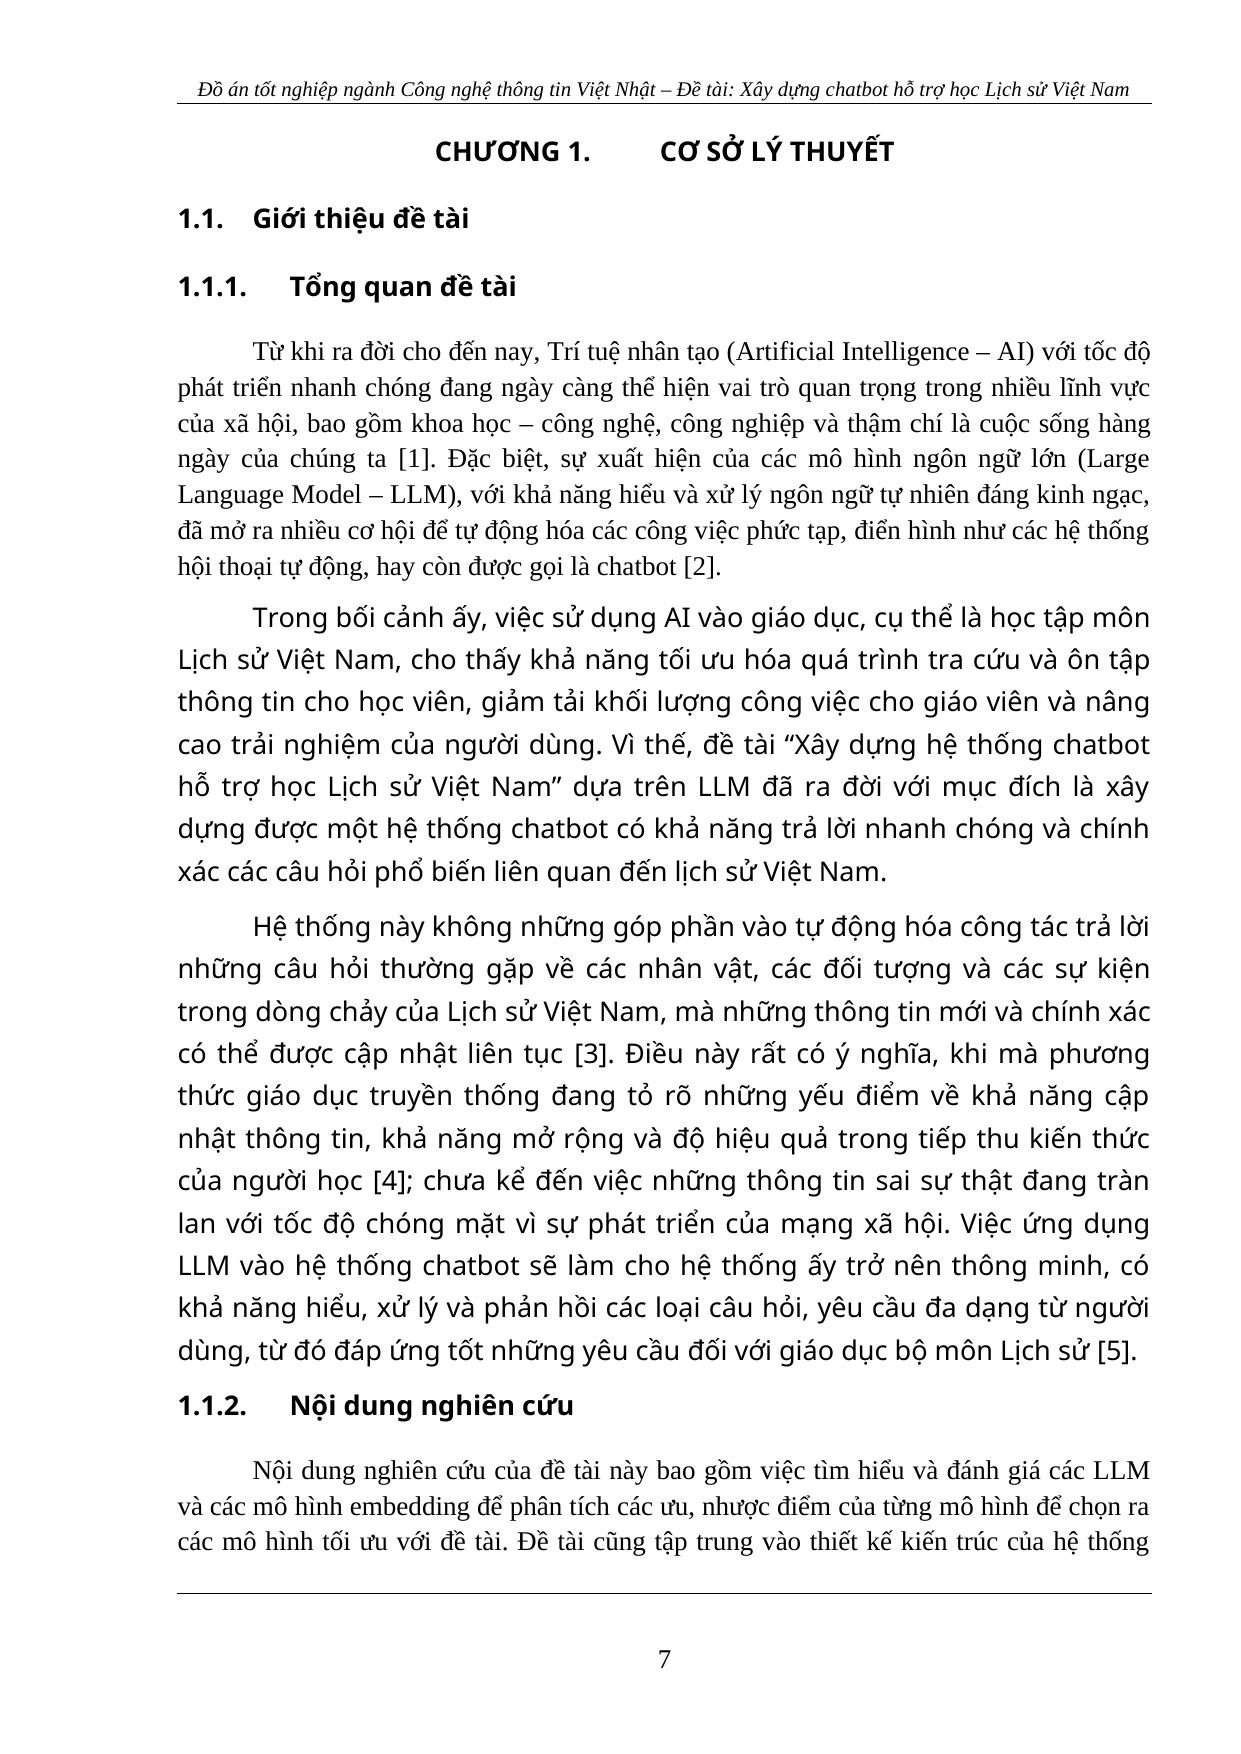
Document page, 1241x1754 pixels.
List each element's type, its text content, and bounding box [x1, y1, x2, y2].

subtitle Nội dung nghiên cứu [177, 1386, 1152, 1423]
subtitle Tổng quan đề tài [177, 268, 1152, 304]
text Trong bối cảnh ấy, việc sử dụng AI vào giáo dục, cụ thể là học tập môn Lịch sử Việt Nam, cho thấy khả năng tối ưu hóa quá trình tra cứu và ôn tập thông tin cho học viên, giảm tải khối lượng công việc cho giáo viên và nâng cao trải nghiệm của người dùng. Vì thế, đề tài “Xây dựng hệ thống chatbot hỗ trợ học Lịch sử Việt Nam” dựa trên LLM đã ra đời với mục đích là xây dựng được một hệ thống chatbot có khả năng trả lời nhanh chóng và chính xác các câu hỏi phổ biến liên quan đến lịch sử Việt Nam. [177, 598, 1152, 889]
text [177, 1454, 1152, 1557]
text Hệ thống này không những góp phần vào tự động hóa công tác trả lời những câu hỏi thường gặp về các nhân vật, các đối tượng và các sự kiện trong dòng chảy của Lịch sử Việt Nam, mà những thông tin mới và chính xác có thể được cập nhật liên tục . Điều này rất có ý nghĩa, khi mà phương thức giáo dục truyền thống đang tỏ rõ những yếu điểm về khả năng cập nhật thông tin, khả năng mở rộng và độ hiệu quả trong tiếp thu kiến thức của người học ; chưa kể đến việc những thông tin sai sự thật đang tràn lan với tốc độ chóng mặt vì sự phát triển của mạng xã hội. Việc ứng dụng LLM vào hệ thống chatbot sẽ làm cho hệ thống ấy trở nên thông minh, có khả năng hiểu, xử lý và phản hồi các loại câu hỏi, yêu cầu đa dạng từ người dùng, từ đó đáp ứng tốt những yêu cầu đối với giáo dục bộ môn Lịch sử . [177, 907, 1152, 1368]
subtitle CƠ SỞ LÝ THUYẾT [177, 132, 1152, 169]
subtitle Giới thiệu đề tài [177, 200, 1152, 237]
text Từ khi ra đời cho đến nay, Trí tuệ nhân tạo (Artificial Intelligence – AI) với tốc độ phát triển nhanh chóng đang ngày càng thể hiện vai trò quan trọng trong nhiều lĩnh vực của xã hội, bao gồm khoa học – công nghệ, công nghiệp và thậm chí là cuộc sống hàng ngày của chúng ta . Đặc biệt, sự xuất hiện của các mô hình ngôn ngữ lớn (Large Language Model – LLM), với khả năng hiểu và xử lý ngôn ngữ tự nhiên đáng kinh ngạc, đã mở ra nhiều cơ hội để tự động hóa các công việc phức tạp, điển hình như các hệ thống hội thoại tự động, hay còn được gọi là chatbot . [177, 335, 1152, 581]
